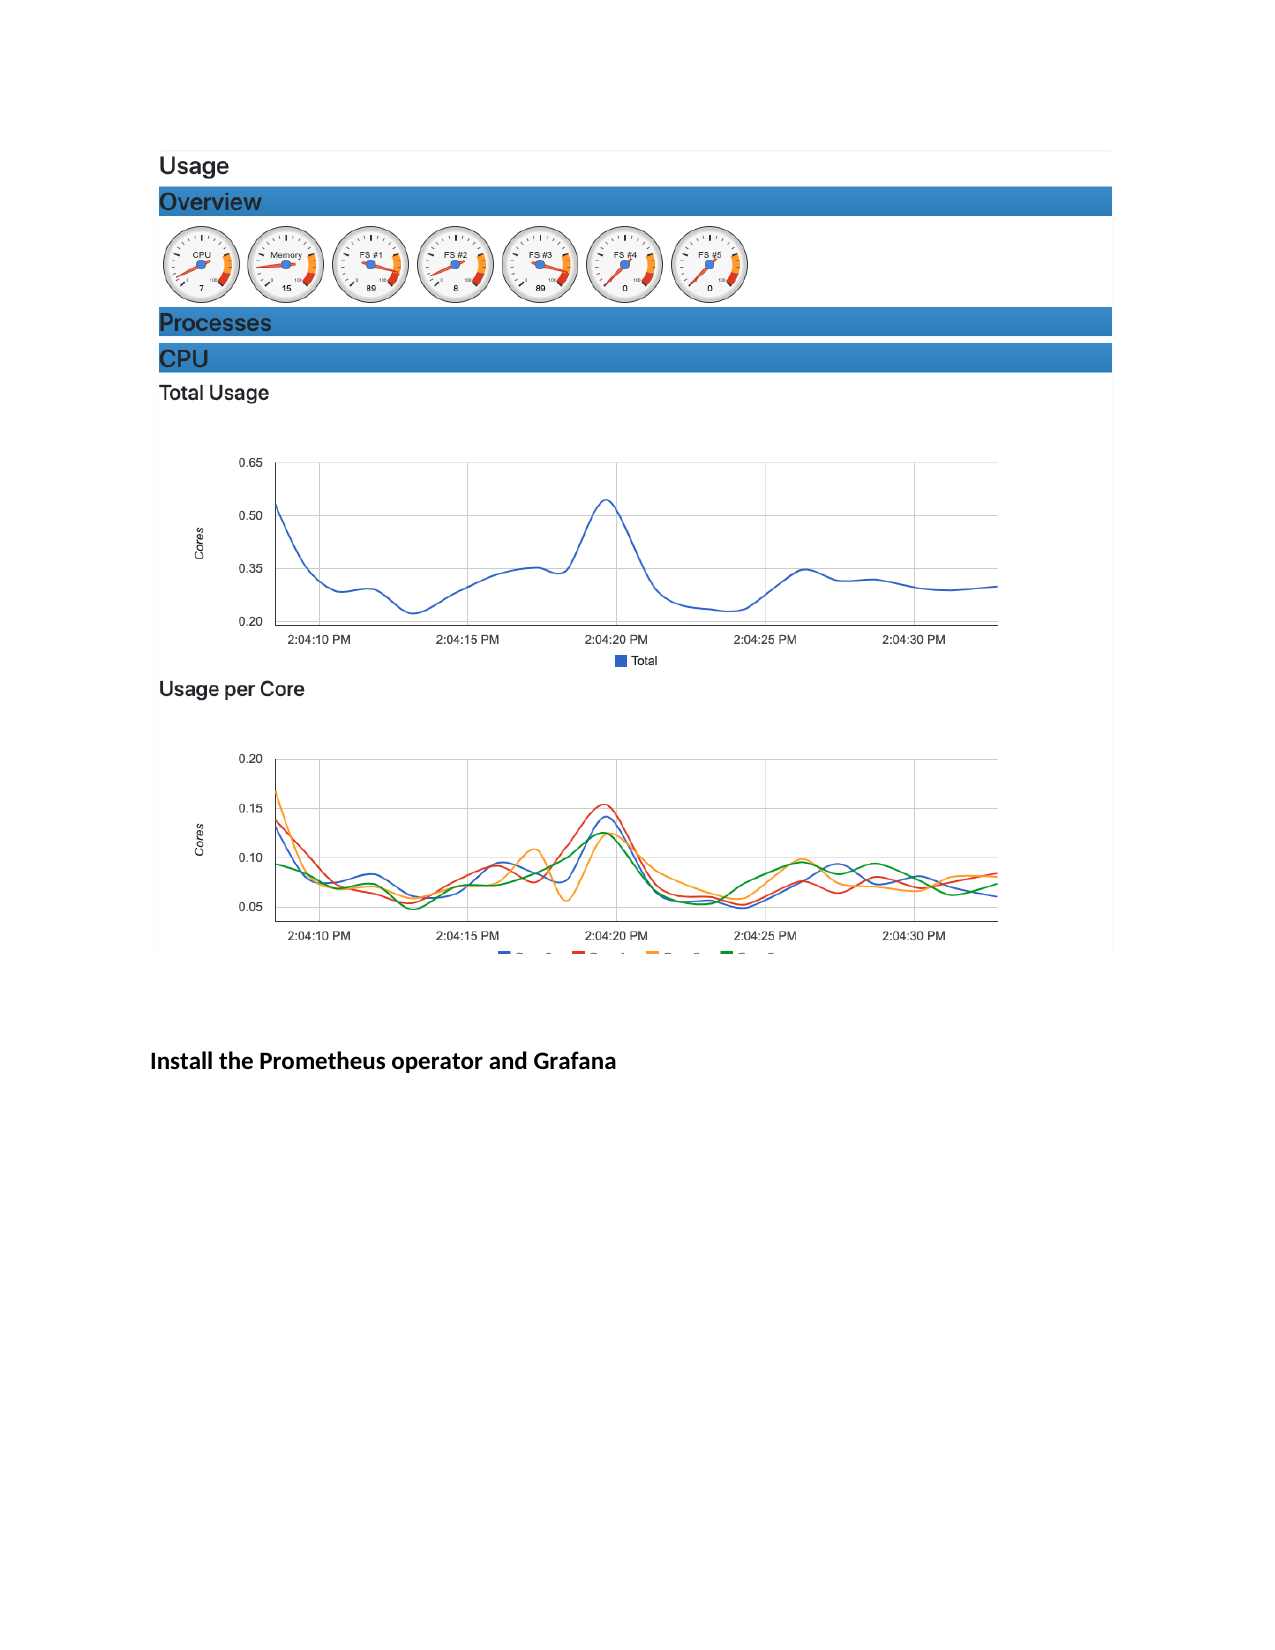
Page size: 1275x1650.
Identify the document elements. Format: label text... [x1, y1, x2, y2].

picture [150, 150, 1125, 954]
text Install the Prometheus operator and Grafana [150, 1046, 1125, 1076]
